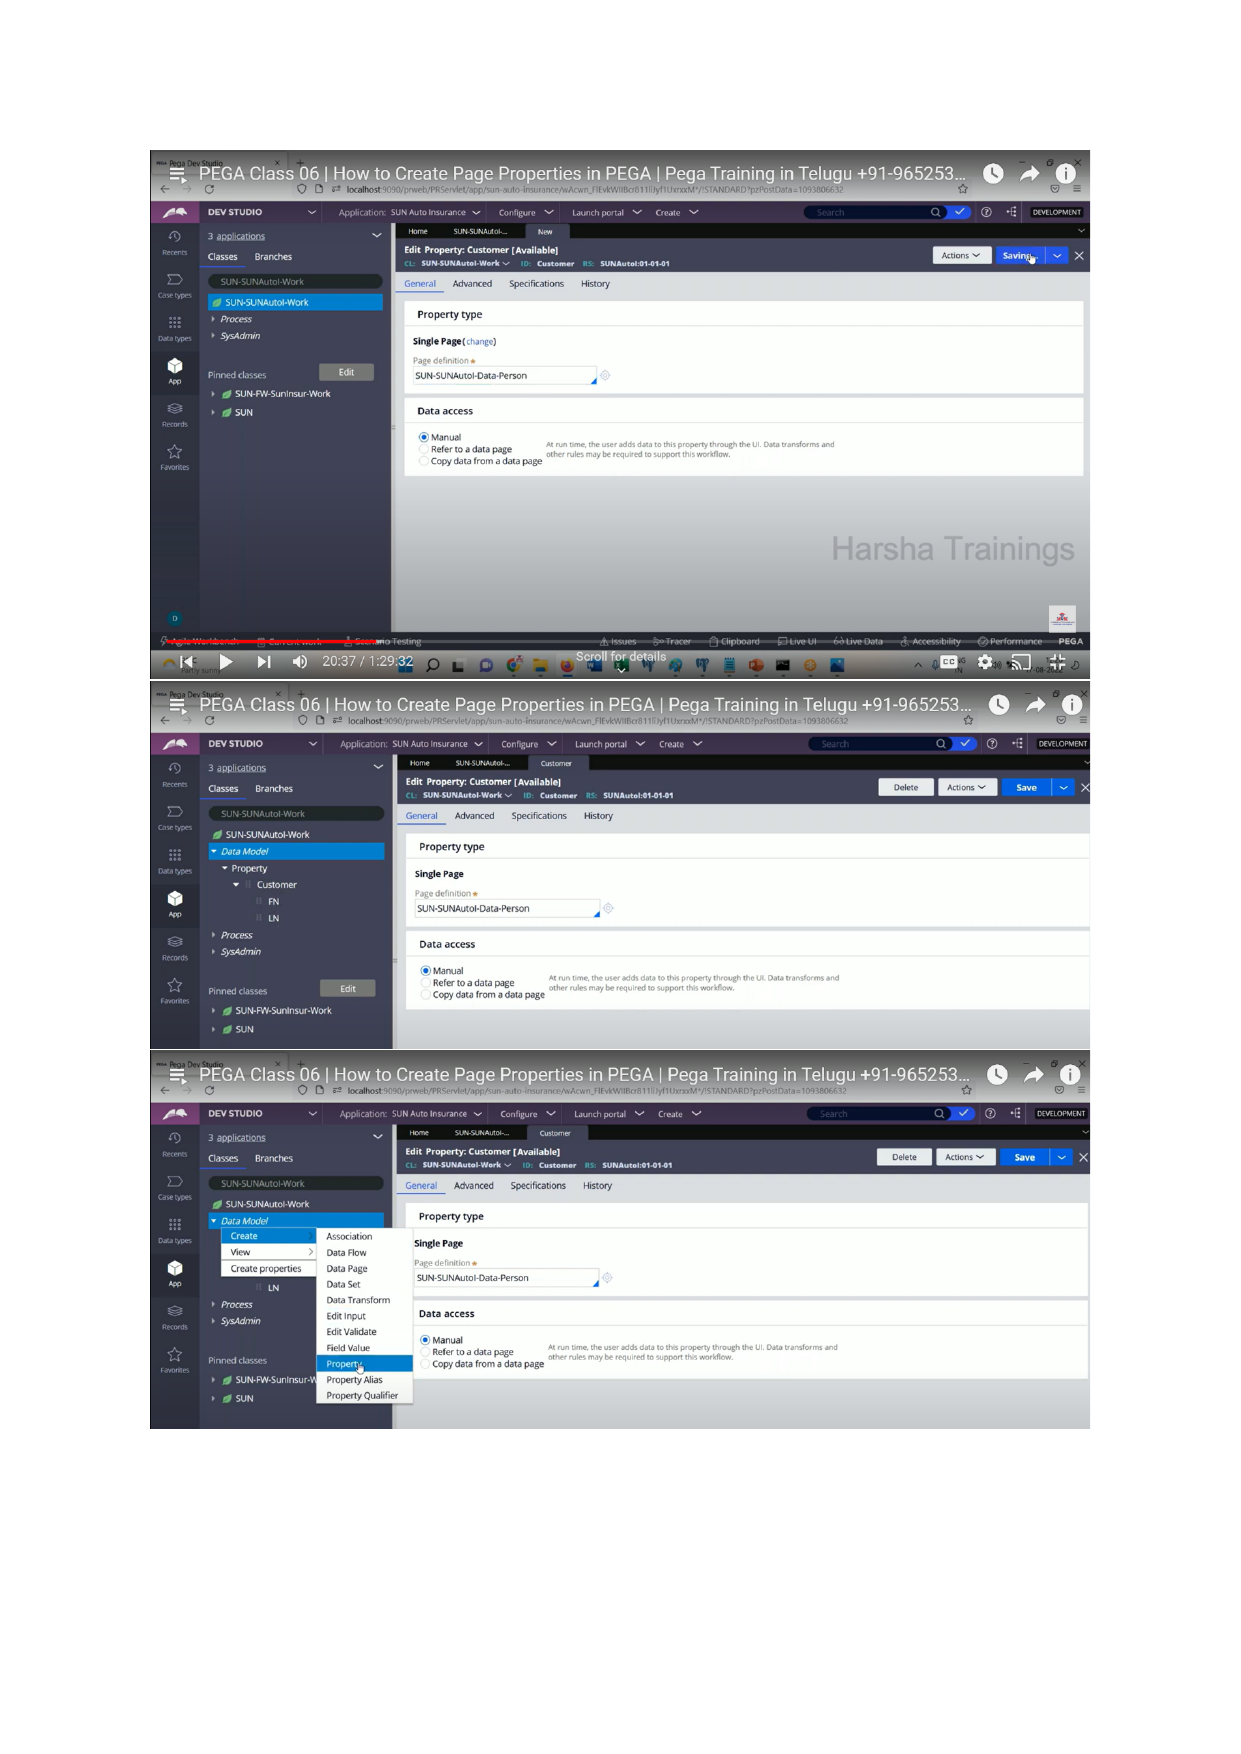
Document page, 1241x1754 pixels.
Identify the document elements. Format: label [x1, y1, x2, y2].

picture [150, 150, 1091, 679]
picture [150, 681, 1091, 1049]
picture [150, 1050, 1091, 1429]
